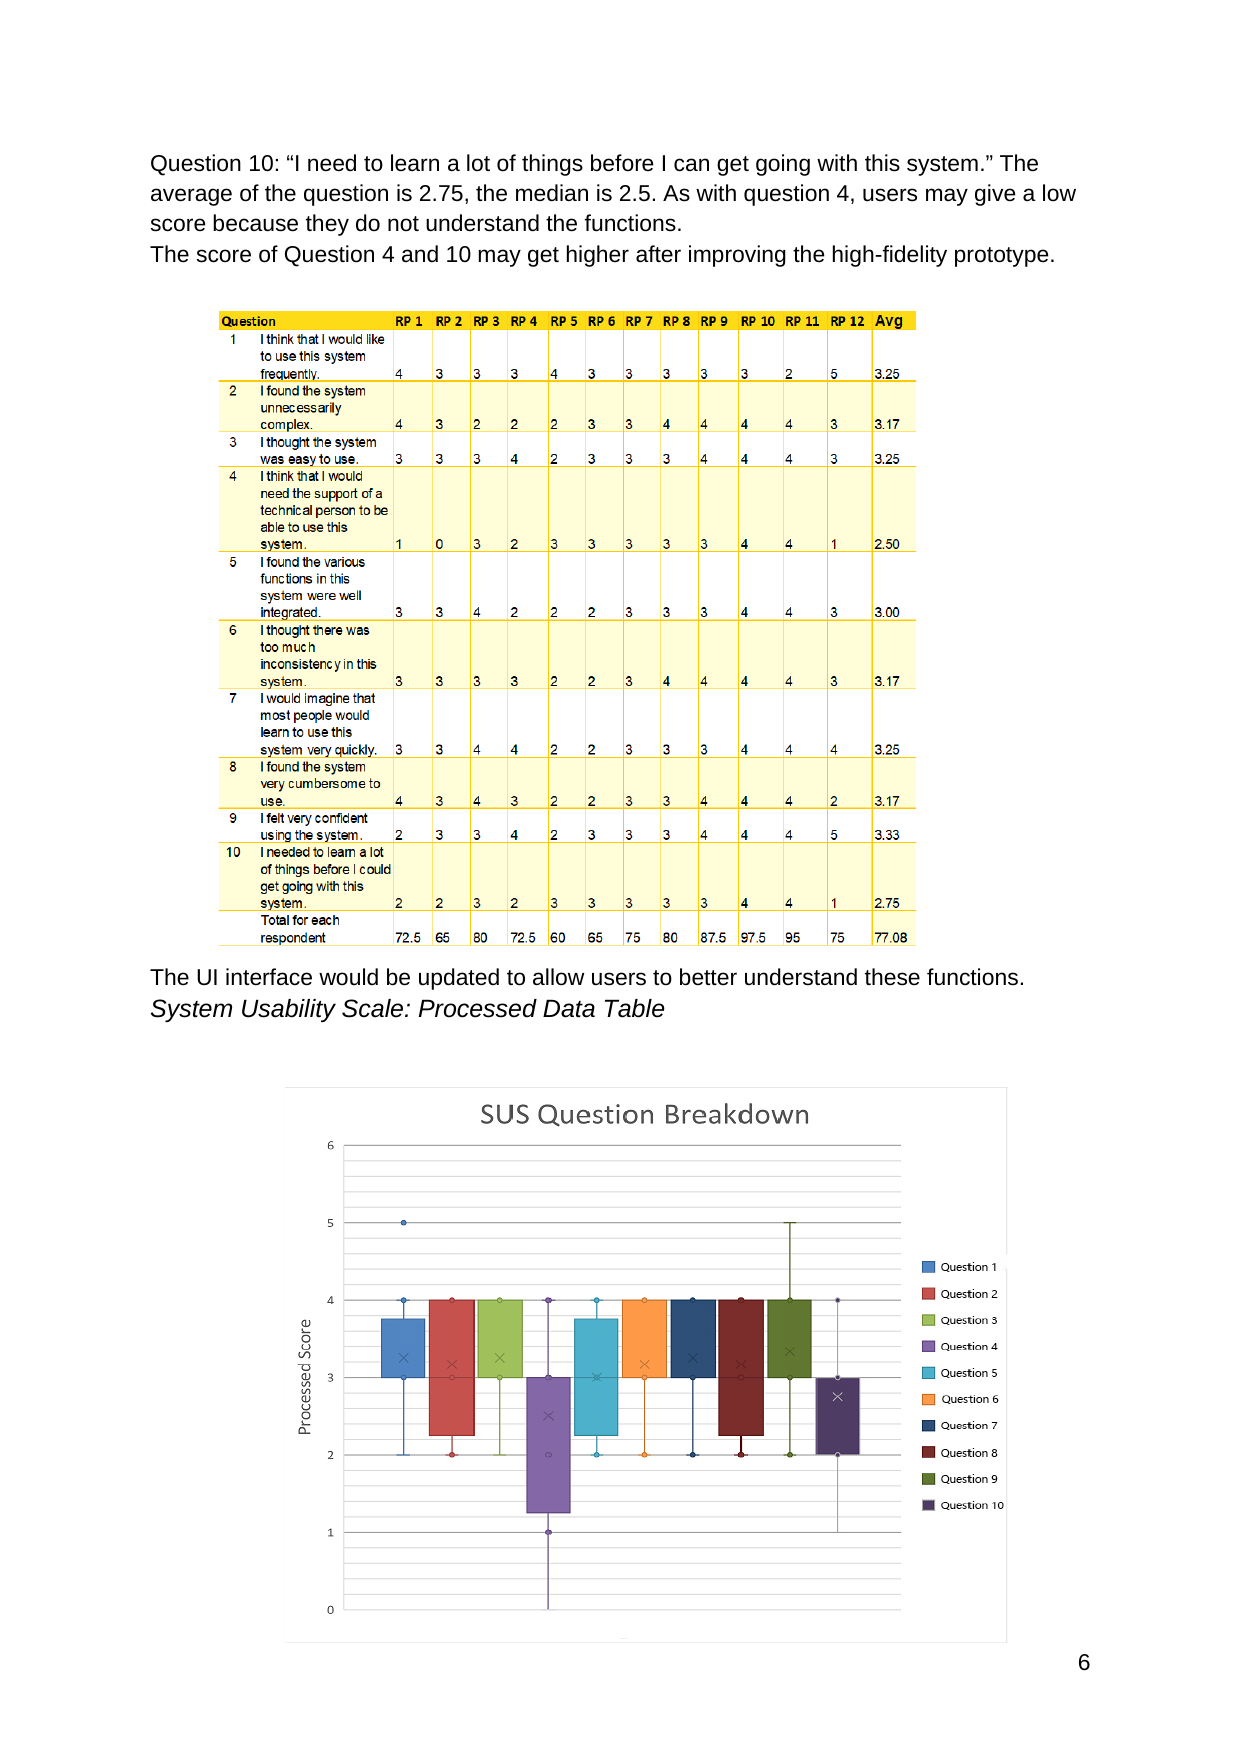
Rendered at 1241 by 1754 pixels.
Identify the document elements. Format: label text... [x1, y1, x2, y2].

text Question 10: “I need to learn a lot of things before I can get going with this system.” The average of the question is 2.75, the median is 2.5. As with question 4, users may give a low score because they do not understand the functions. [150, 150, 1090, 237]
picture [284, 1087, 1008, 1643]
text System Usability Scale: Processed Data Table [150, 994, 1090, 1023]
picture [218, 311, 917, 946]
